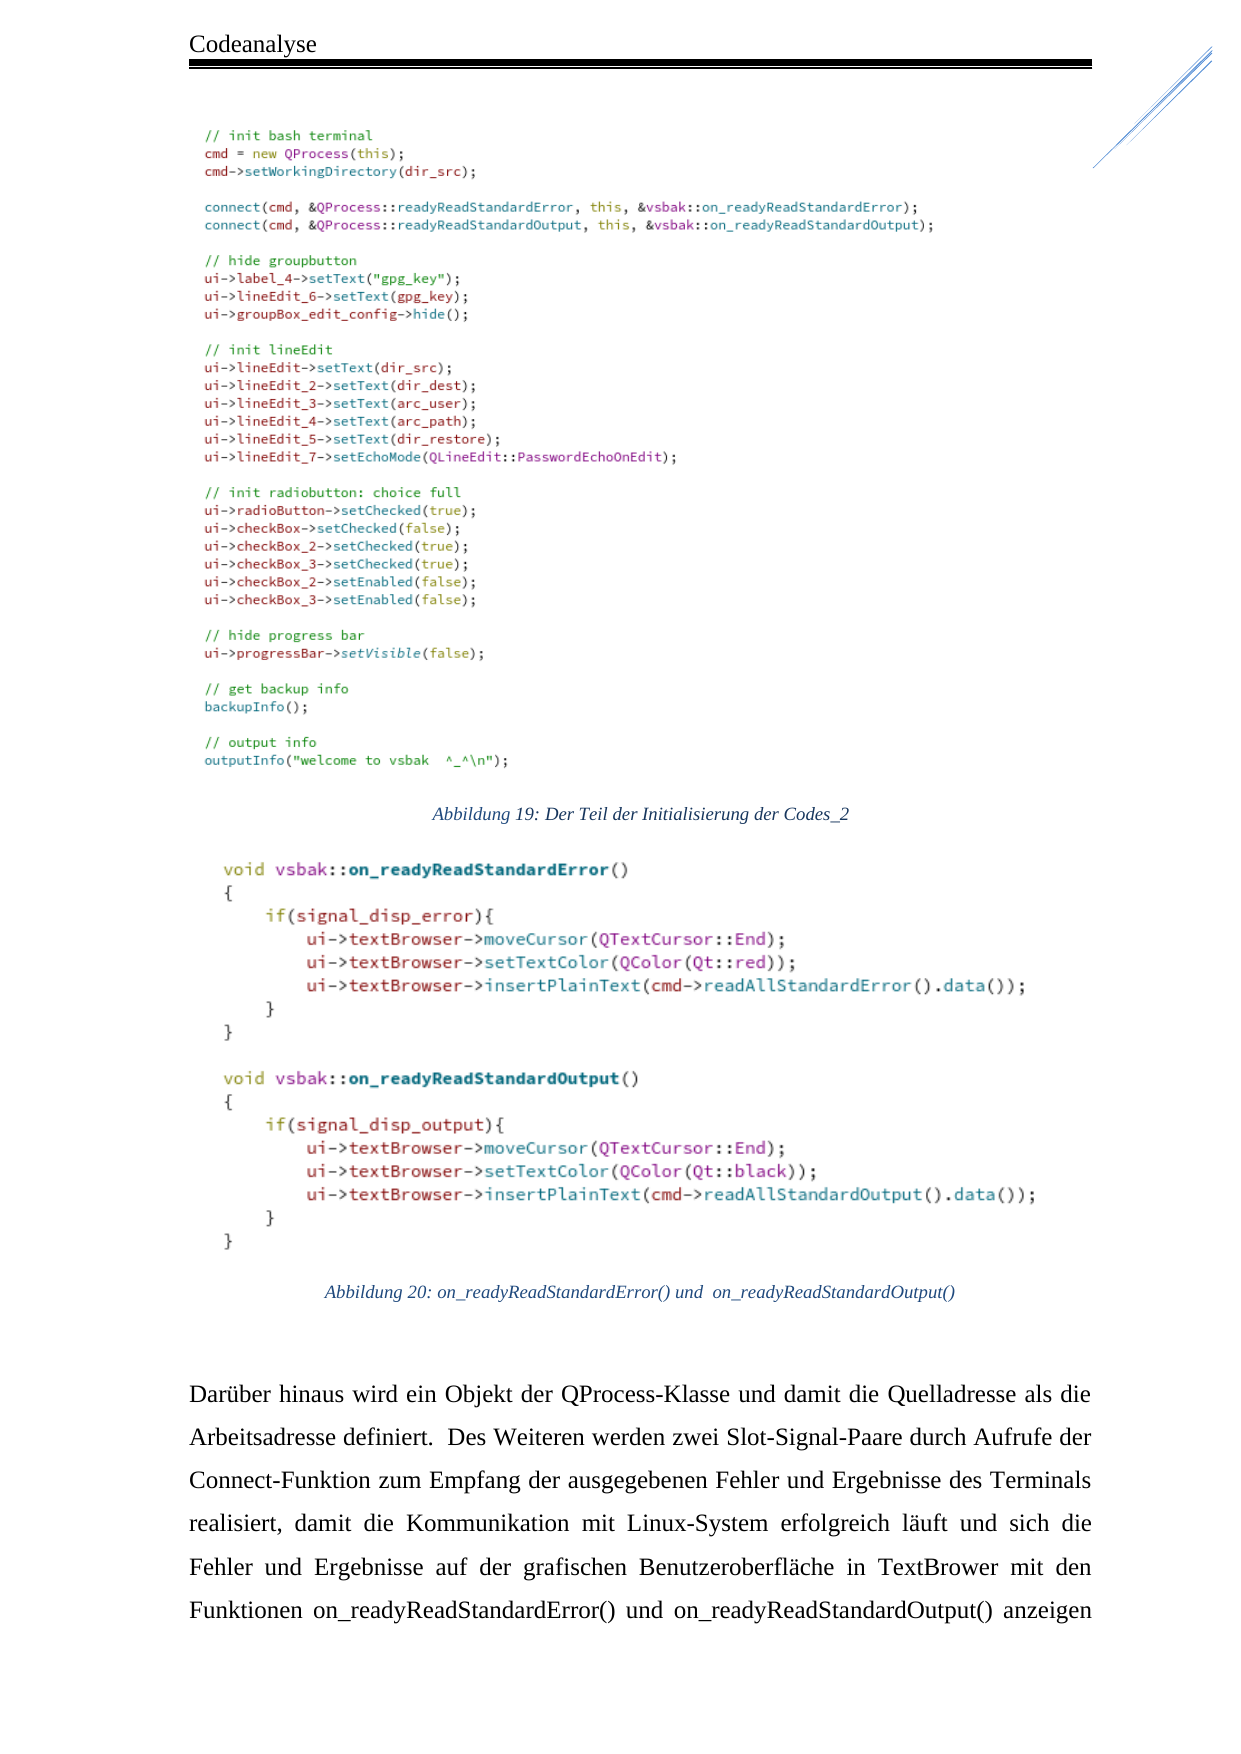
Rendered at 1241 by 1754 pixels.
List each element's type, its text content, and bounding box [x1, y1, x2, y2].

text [189, 1379, 1092, 1623]
picture [188, 118, 953, 776]
text Abbildung 20: on_readyReadStandardError() und on_readyReadStandardOutput() [189, 1281, 1092, 1303]
text Abbildung 19: Der Teil der Initialisierung der Codes_2 [189, 803, 1092, 824]
picture [219, 845, 1063, 1257]
